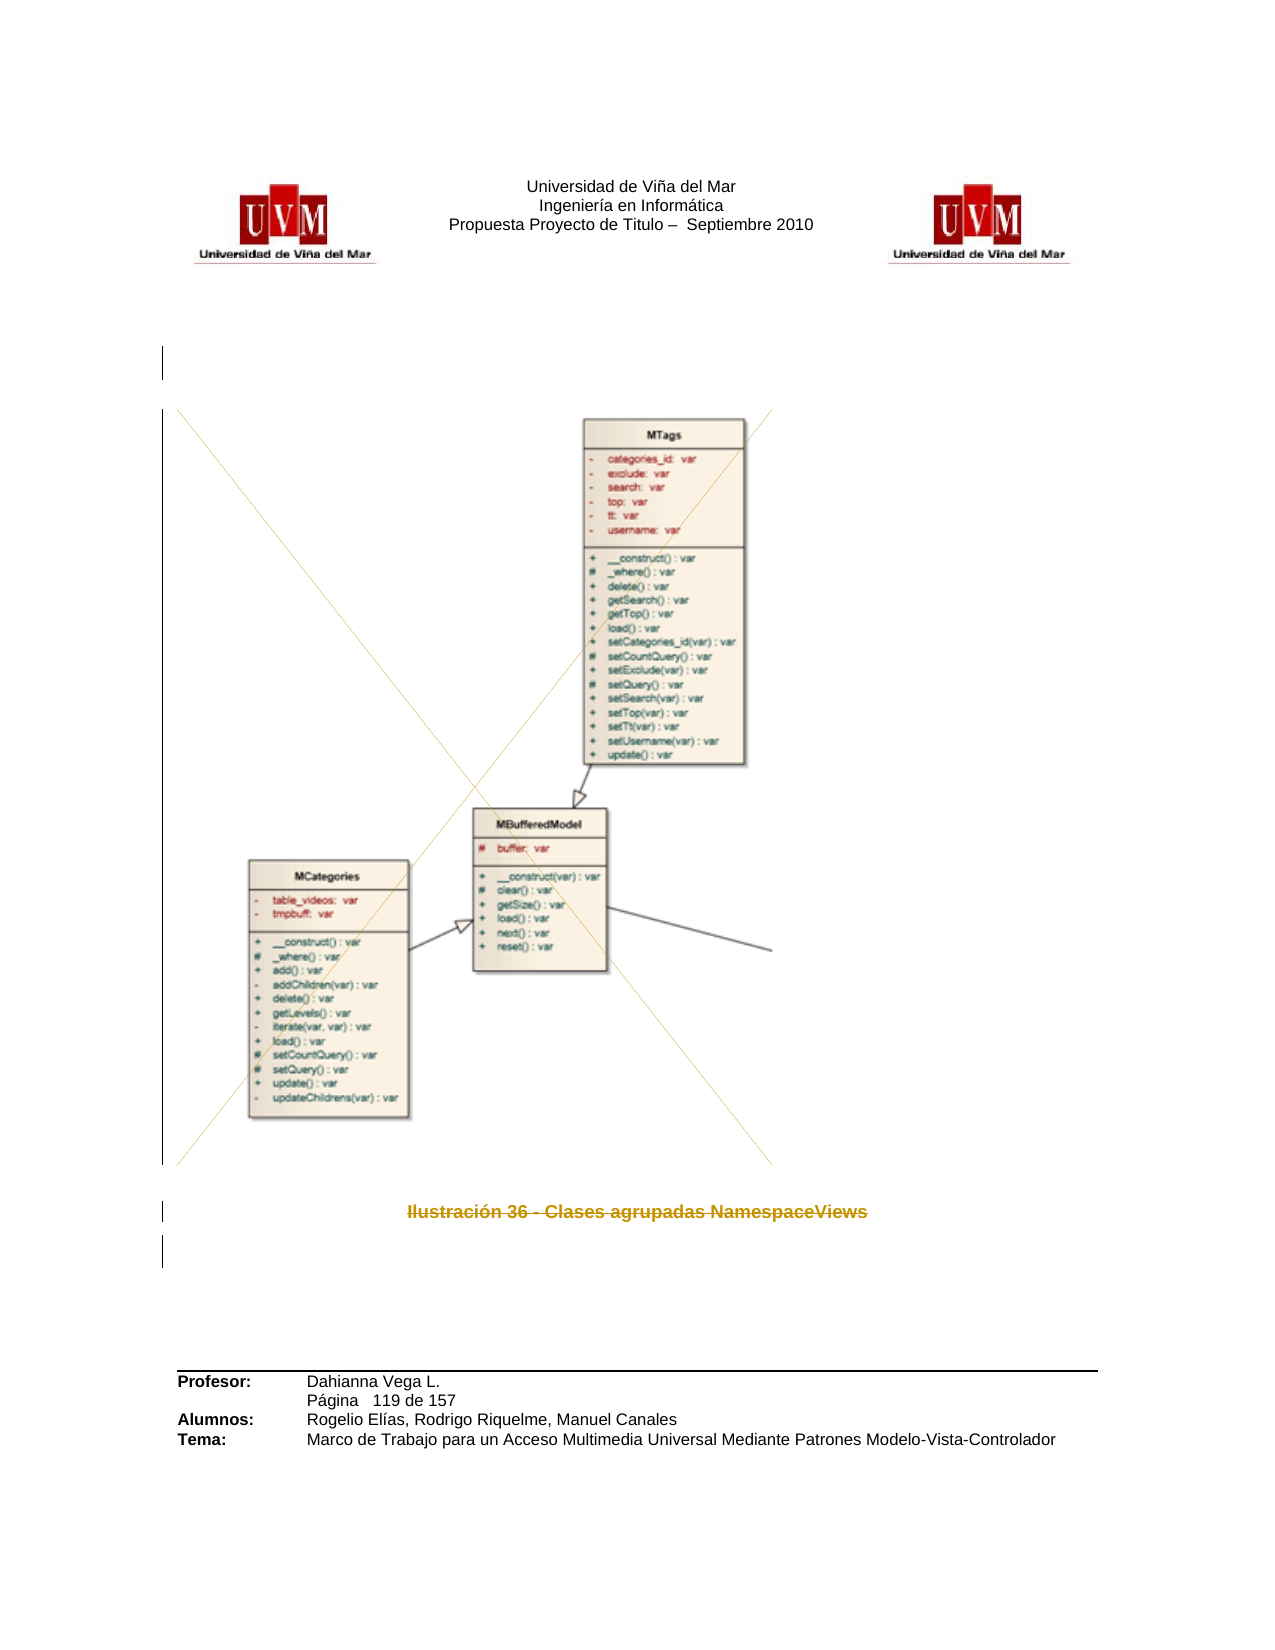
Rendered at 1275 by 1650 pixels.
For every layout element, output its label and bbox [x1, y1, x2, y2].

picture [178, 789, 772, 1166]
picture [177, 176, 390, 267]
picture [178, 409, 771, 786]
picture [871, 176, 1084, 267]
picture [476, 410, 773, 1164]
picture [177, 411, 474, 1164]
